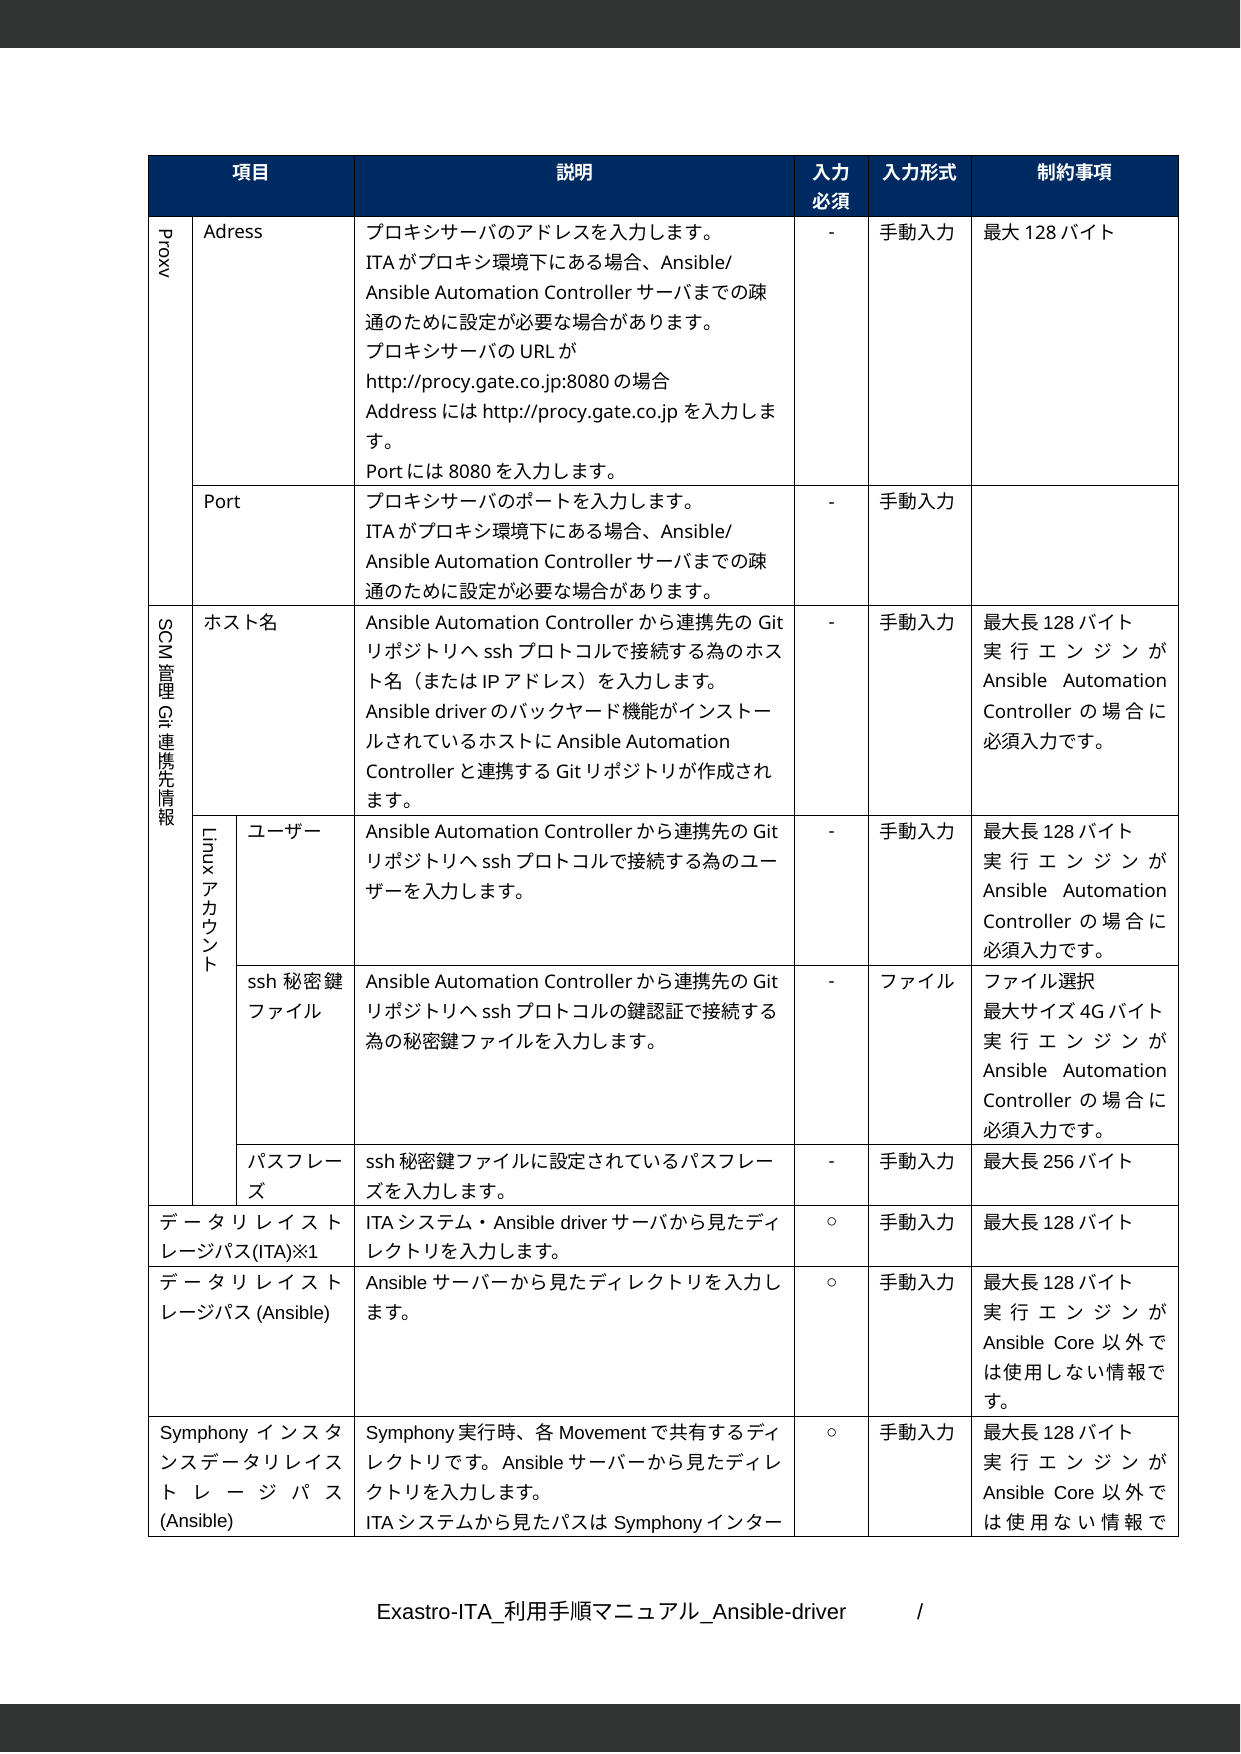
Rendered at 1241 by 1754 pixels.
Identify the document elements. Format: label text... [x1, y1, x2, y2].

table_cell 手動入力 [869, 1417, 971, 1536]
table_cell Port [193, 486, 354, 605]
table_cell Ansible Automation Controllerから連携先のGitリポジトリへsshプロトコルの鍵認証で接続する為の秘密鍵ファイルを入力します。 [355, 966, 794, 1144]
table_cell - [795, 966, 868, 1144]
table_cell ITAシステム・Ansible driverサーバから見たディレクトリを入力します。 [355, 1206, 794, 1266]
table_cell 最大長256バイト [972, 1145, 1178, 1205]
table_cell 最大長128バイト 実行エンジンがAnsible Automation Controllerの場合に必須入力です。 [972, 606, 1178, 814]
table_cell 手動入力 [869, 486, 971, 605]
table_cell 最大長128バイト [972, 1206, 1178, 1266]
table_cell 手動入力 [869, 1206, 971, 1266]
table_cell 手動入力 [869, 816, 971, 964]
table_cell 最大長128バイト 実行エンジンがAnsible Core以外では使用しない情報です。 [972, 1267, 1178, 1416]
table_cell SCM管理 Git連携先情報 [149, 606, 192, 1205]
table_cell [972, 1417, 1178, 1536]
table_header 説明 [355, 156, 794, 216]
table_cell ユーザー [237, 816, 354, 964]
table_cell - [795, 816, 868, 964]
table_cell ssh秘密鍵ファイル [237, 966, 354, 1144]
table_cell - [795, 606, 868, 814]
table_cell Adress [193, 217, 354, 485]
table_cell - [795, 217, 868, 485]
table_cell データリレイストレージパス(ITA)※1 [149, 1206, 354, 1266]
table_cell 手動入力 [869, 606, 971, 814]
table_cell 手動入力 [869, 217, 971, 485]
picture [0, 0, 1241, 48]
table_cell Ansibleサーバーから見たディレクトリを入力します。 [355, 1267, 794, 1416]
table_cell 手動入力 [869, 1267, 971, 1416]
table_cell ○ [795, 1417, 868, 1536]
table_cell Linux アカウント [193, 816, 236, 1205]
table_cell - [795, 1145, 868, 1205]
table_cell ○ [795, 1206, 868, 1266]
table_cell Ansible Automation Controllerから連携先のGitリポジトリへsshプロトコルで接続する為のユーザーを入力します。 [355, 816, 794, 964]
table_cell - [795, 486, 868, 605]
table_cell ssh秘密鍵ファイルに設定されているパスフレーズを入力します。 [355, 1145, 794, 1205]
table_header 項目 [149, 156, 354, 216]
picture [0, 1704, 1241, 1752]
table_cell データリレイストレージパス (Ansible) [149, 1267, 354, 1416]
table_header 制約事項 [972, 156, 1178, 216]
table_cell プロキシサーバのポートを入力します。 ITAがプロキシ環境下にある場合、Ansible/ Ansible Automation Controllerサーバまでの疎通のために設定が必要な場合があります。 [355, 486, 794, 605]
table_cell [355, 1417, 794, 1536]
table_header 入力形式 [869, 156, 971, 216]
table_cell 最大長128バイト 実行エンジンがAnsible Automation Controllerの場合に必須入力です。 [972, 816, 1178, 964]
table_header 入力 必須 [795, 156, 868, 216]
table_cell ○ [795, 1267, 868, 1416]
table_cell 最大128バイト [972, 217, 1178, 485]
table_cell [972, 486, 1178, 605]
table_cell パスフレーズ [237, 1145, 354, 1205]
table_cell ファイル選択 最大サイズ4Gバイト 実行エンジンがAnsible Automation Controllerの場合に必須入力です。 [972, 966, 1178, 1144]
table_cell プロキシサーバのアドレスを入力します。 ITAがプロキシ環境下にある場合、Ansible/ Ansible Automation Controllerサーバまでの疎通のために設定が必要な場合があります。 プロキシサーバのURLが http://procy.gate.co.jp:8080の場合 Addressにはhttp://procy.gate.co.jp を入力します。 Portには 8080を入力します。 [355, 217, 794, 485]
table_cell 手動入力 [869, 1145, 971, 1205]
table_cell ファイル [869, 966, 971, 1144]
table_cell Proxy [149, 217, 192, 605]
table_cell ホスト名 [193, 606, 354, 814]
table_cell Symphonyインスタンスデータリレイストレージパス (Ansible) [149, 1417, 354, 1536]
table_cell Ansible Automation Controllerから連携先のGitリポジトリへsshプロトコルで接続する為のホスト名（またはIPアドレス）を入力します。 Ansible driverのバックヤード機能がインストールされているホストにAnsible Automation Controllerと連携するGitリポジトリが作成されます。 [355, 606, 794, 814]
